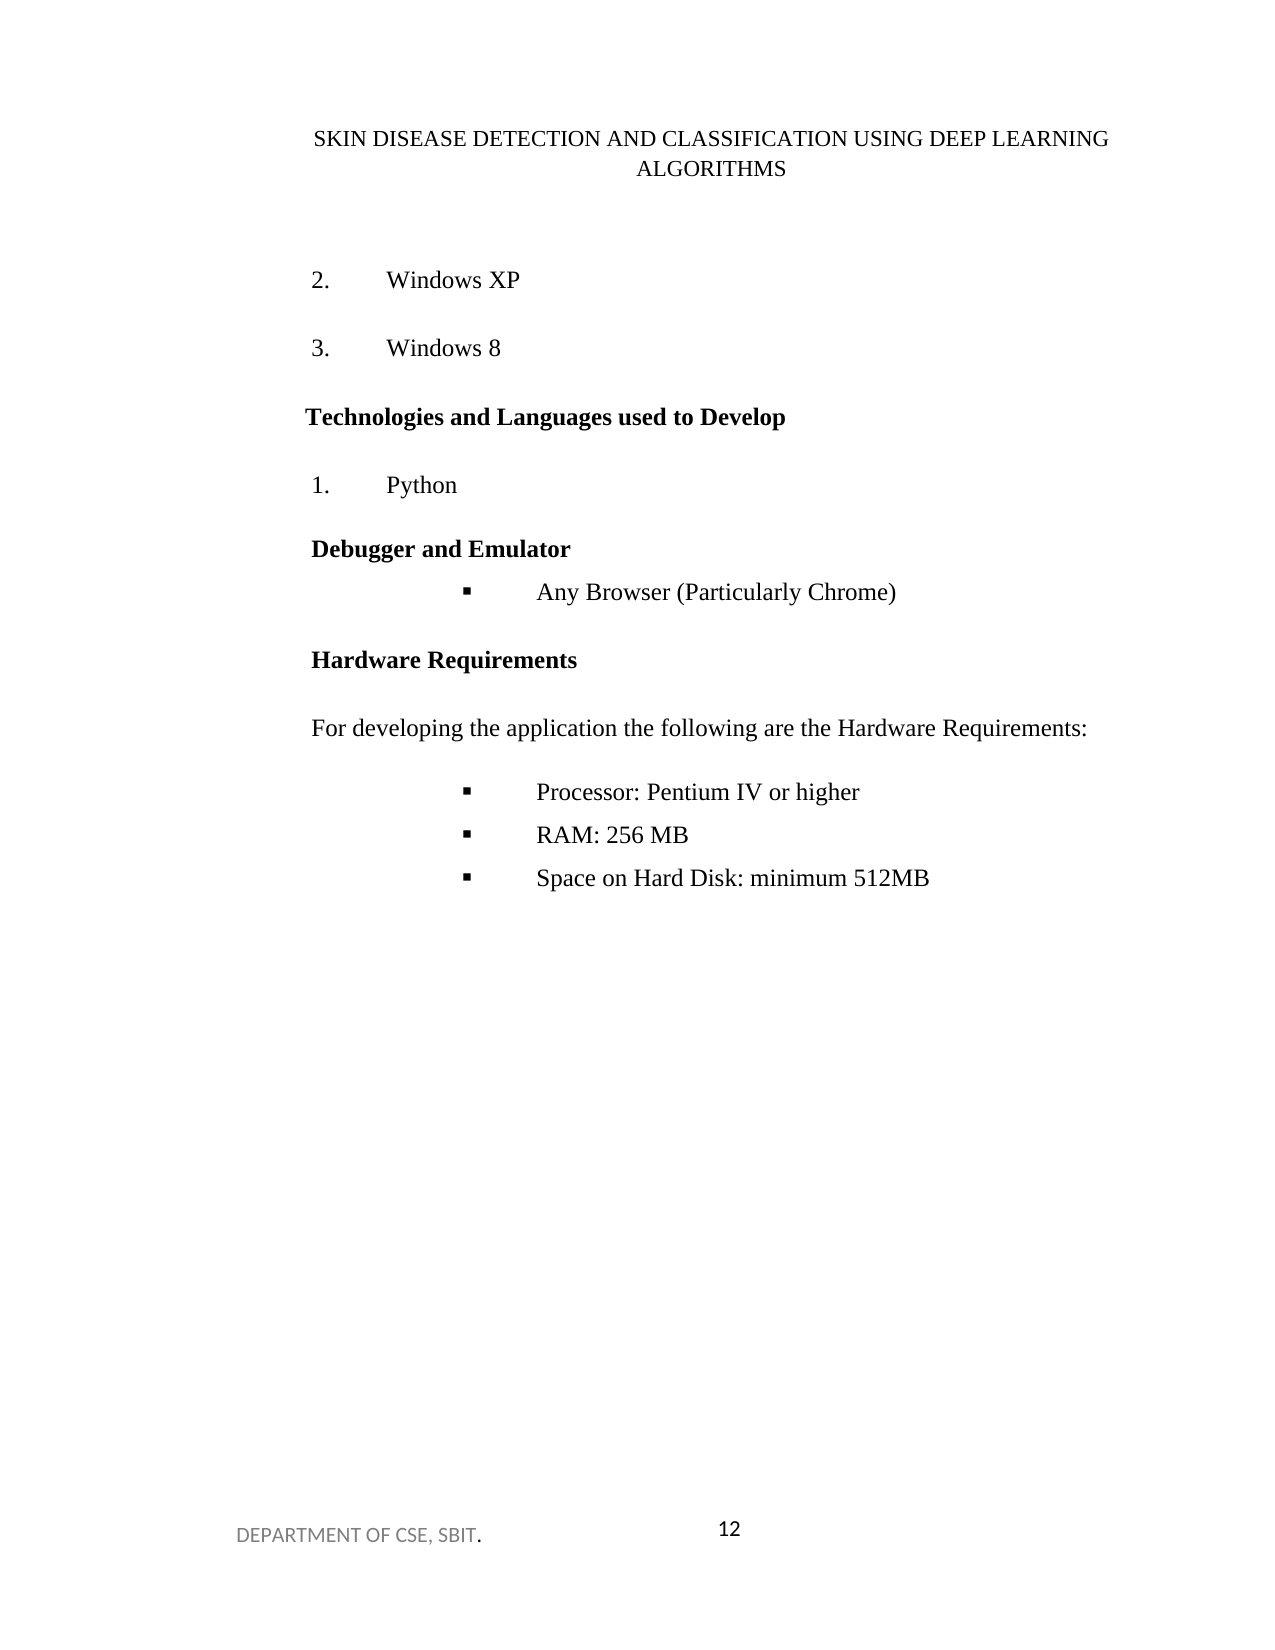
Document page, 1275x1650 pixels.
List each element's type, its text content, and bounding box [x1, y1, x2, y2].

list Windows XP [236, 265, 1186, 294]
text For developing the application the following are the Hardware Requirements: [236, 713, 1186, 742]
text Hardware Requirements [236, 645, 1186, 674]
text Debugger and Emulator [236, 534, 1186, 562]
list Processor: Pentium IV or higher [386, 777, 1186, 806]
list Space on Hard Disk: minimum 512MB [386, 863, 1186, 892]
list Windows 8 [236, 333, 1186, 362]
list Python [236, 470, 1186, 498]
list RAM: 256 MB [386, 820, 1186, 849]
list Any Browser (Particularly Chrome) [386, 577, 1186, 606]
text Technologies and Languages used to Develop [236, 402, 1186, 430]
